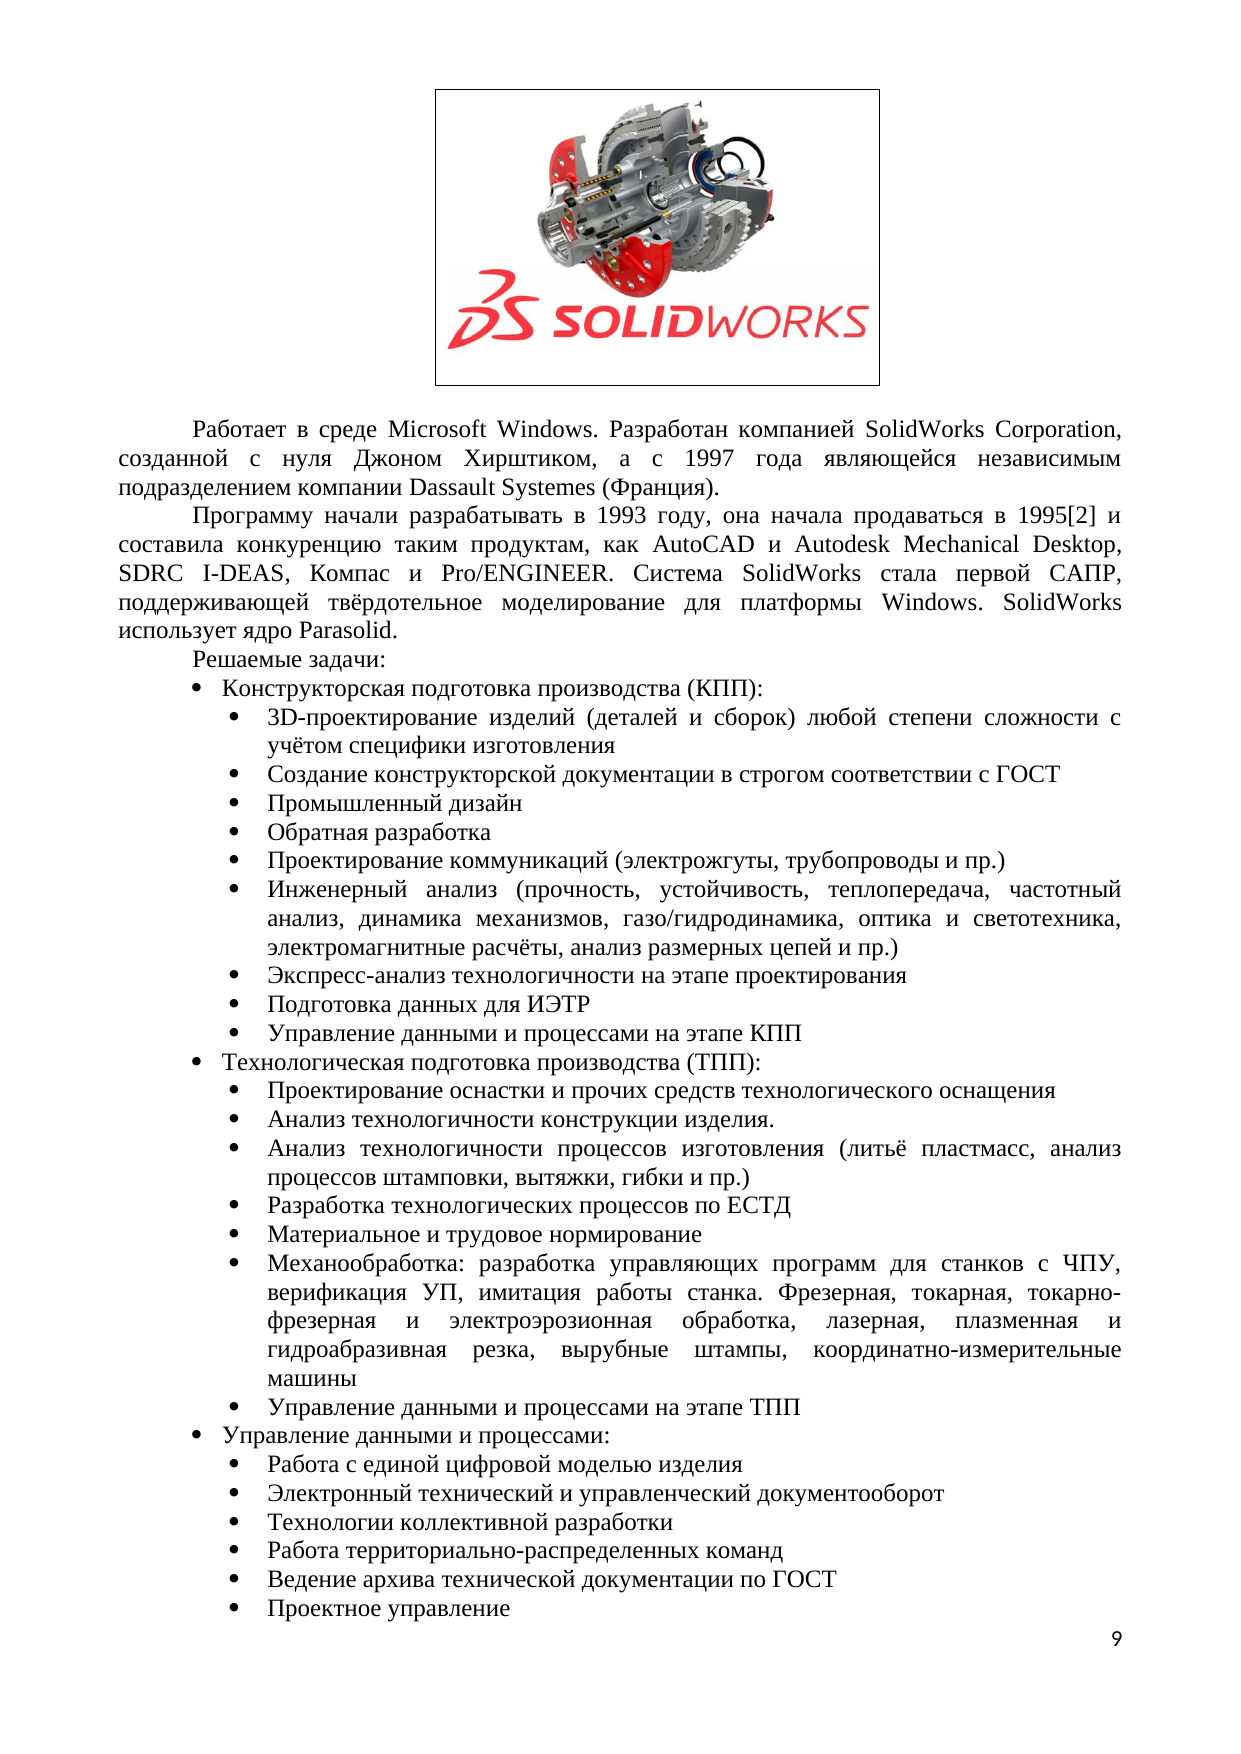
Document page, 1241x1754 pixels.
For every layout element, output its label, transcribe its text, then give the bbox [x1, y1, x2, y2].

picture [436, 90, 879, 385]
list Анализ технологичности процессов изготовления (литьё пластмасс, анализ процессов штамповки, вытяжки, гибки и пр.) [229, 1133, 1122, 1191]
list Технологическая подготовка производства (ТПП): [192, 1047, 1122, 1076]
list Управление данными и процессами: [192, 1421, 1122, 1449]
text Программу начали разрабатывать в 1993 году, она начала продаваться в 1995[2] и составила конкуренцию таким продуктам, как AutoCAD и Autodesk Mechanical Desktop, SDRC I-DEAS, Компас и Pro/ENGINEER. Система SolidWorks стала первой САПР, поддерживающей твёрдотельное моделирование для платформы Windows. SolidWorks использует ядро Parasolid. [118, 501, 1122, 644]
list Механообработка: разработка управляющих программ для станков с ЧПУ, верификация УП, имитация работы станка. Фрезерная, токарная, токарно-фрезерная и электроэрозионная обработка, лазерная, плазменная и гидроабразивная резка, вырубные штампы, координатно-измерительные машины [229, 1248, 1122, 1392]
list Подготовка данных для ИЭТР [229, 989, 1122, 1018]
list Электронный технический и управленческий документооборот [229, 1478, 1122, 1507]
text Решаемые задачи: [118, 644, 1122, 673]
list Создание конструкторской документации в строгом соответствии с ГОСТ [229, 759, 1122, 788]
list Конструкторская подготовка производства (КПП): [192, 673, 1122, 702]
list Анализ технологичности конструкции изделия. [229, 1104, 1122, 1133]
list Проектирование коммуникаций (электрожгуты, трубопроводы и пр.) [229, 846, 1122, 874]
list Промышленный дизайн [229, 788, 1122, 817]
text Работает в среде Microsoft Windows. Разработан компанией SolidWorks Corporation, созданной с нуля Джоном Хирштиком, а с 1997 года являющейся независимым подразделением компании Dassault Systemes (Франция). [118, 414, 1122, 501]
list Управление данными и процессами на этапе ТПП [229, 1392, 1122, 1421]
list Технологии коллективной разработки [229, 1507, 1122, 1536]
list 3D-проектирование изделий (деталей и сборок) любой степени сложности с учётом специфики изготовления [229, 702, 1122, 759]
list Инженерный анализ (прочность, устойчивость, теплопередача, частотный анализ, динамика механизмов, газо/гидродинамика, оптика и светотехника, электромагнитные расчёты, анализ размерных цепей и пр.) [229, 874, 1122, 961]
list Работа территориально-распределенных команд [229, 1536, 1122, 1564]
list Проектирование оснастки и прочих средств технологического оснащения [229, 1076, 1122, 1104]
list Ведение архива технической документации по ГОСТ [229, 1564, 1122, 1593]
list Управление данными и процессами на этапе КПП [229, 1018, 1122, 1047]
list Разработка технологических процессов по ЕСТД [229, 1191, 1122, 1219]
list Проектное управление [229, 1593, 1122, 1622]
list Материальное и трудовое нормирование [229, 1219, 1122, 1248]
list Экспресс-анализ технологичности на этапе проектирования [229, 961, 1122, 989]
list Обратная разработка [229, 817, 1122, 846]
list Работа с единой цифровой моделью изделия [229, 1449, 1122, 1478]
